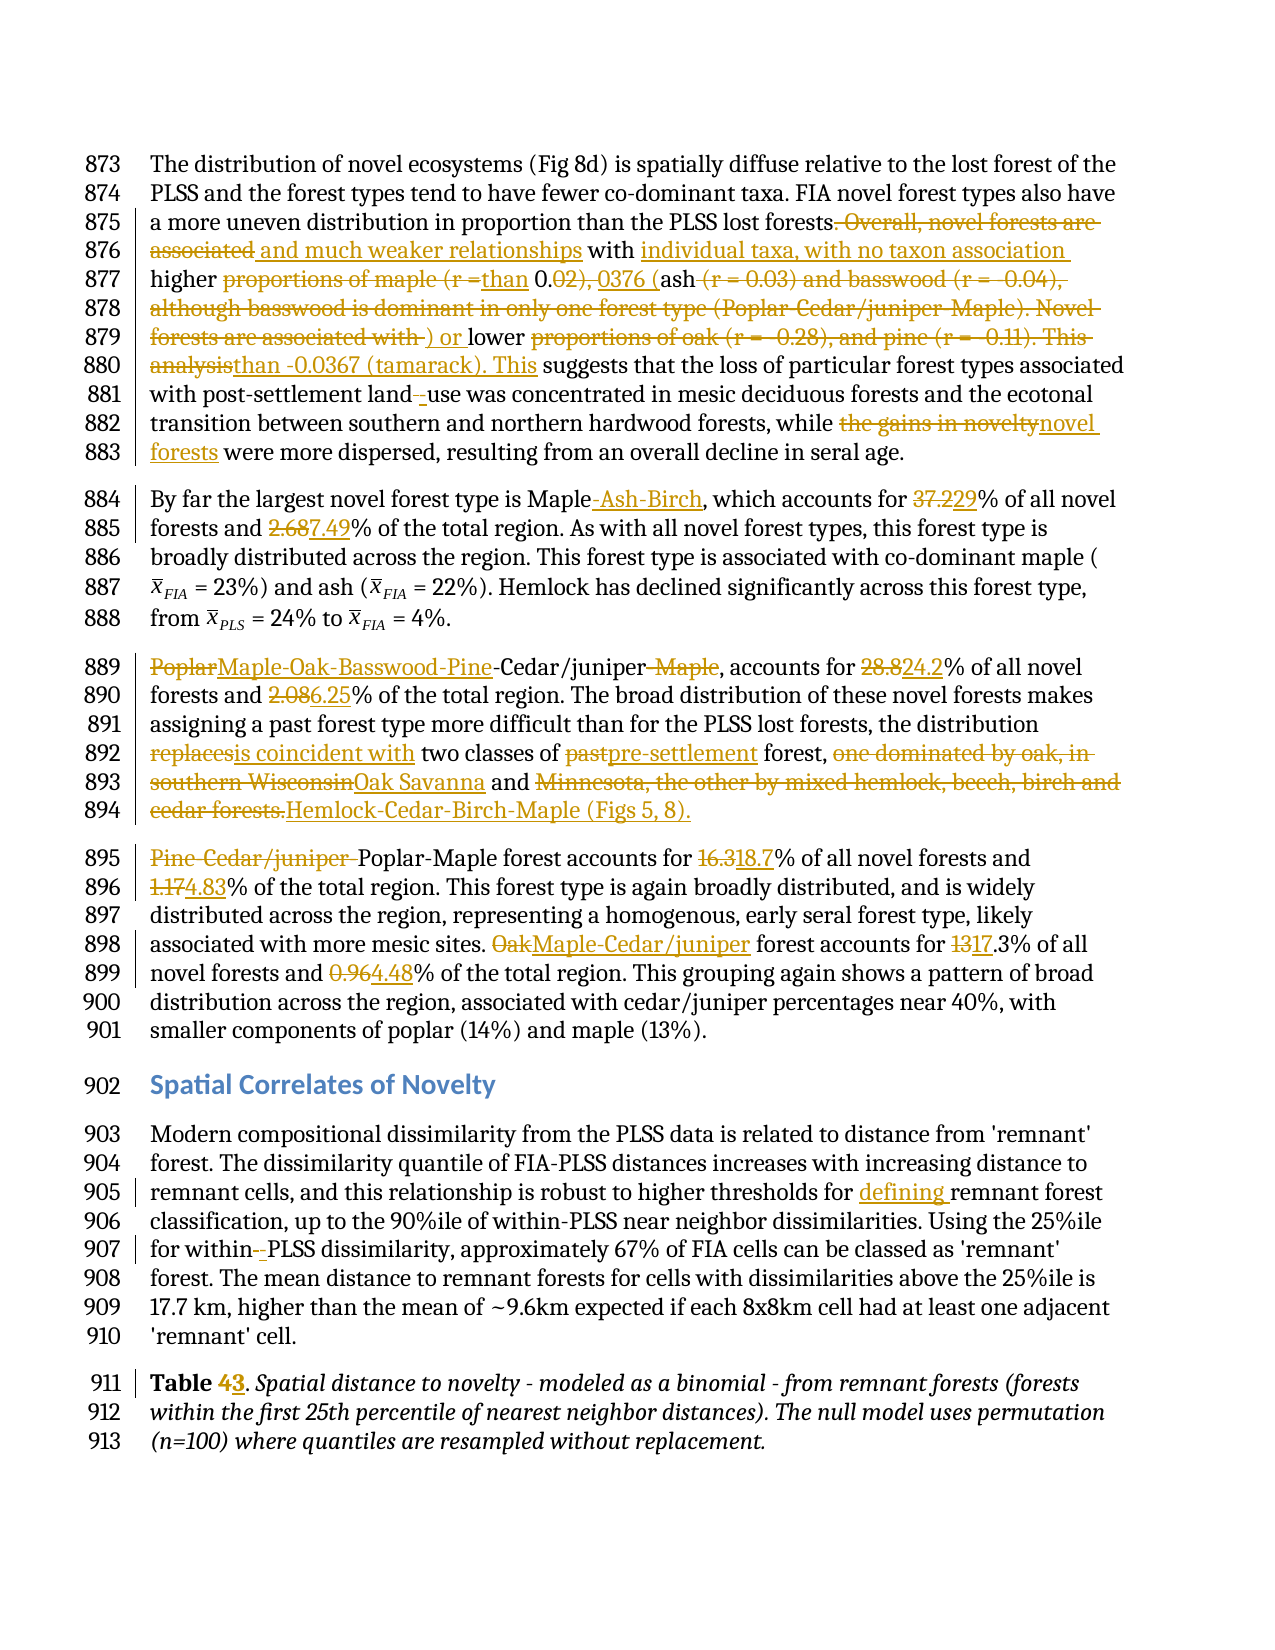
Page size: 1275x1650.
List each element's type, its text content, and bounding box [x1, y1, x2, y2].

text -Cedar/juniper, accounts for % of all novel forests and % of the total region. The broad distribution of these novel forests makes assigning a past forest type more difficult than for the PLSS lost forests, the distribution two classes of forest, and [150, 653, 1125, 825]
text Modern compositional dissimilarity from the PLSS data is related to distance from 'remnant' forest. The dissimilarity quantile of FIA-PLSS distances increases with increasing distance to remnant cells, and this relationship is robust to higher thresholds for remnant forest classification, up to the 90%ile of within-PLSS near neighbor dissimilarities. Using the 25%ile for withinPLSS dissimilarity, approximately 67% of FIA cells can be classed as 'remnant' forest. The mean distance to remnant forests for cells with dissimilarities above the 25%ile is 17.7 km, higher than the mean of ~9.6km expected if each 8x8km cell had at least one adjacent 'remnant' cell. [150, 1120, 1125, 1350]
subtitle Spatial Correlates of Novelty [150, 1066, 1125, 1102]
text Poplar-Maple forest accounts for % of all novel forests and % of the total region. This forest type is again broadly distributed, and is widely distributed across the region, representing a homogenous, early seral forest type, likely associated with more mesic sites. forest accounts for .3% of all novel forests and % of the total region. This grouping again shows a pattern of broad distribution across the region, associated with cedar/juniper percentages near 40%, with smaller components of poplar (14%) and maple (13%). [150, 844, 1125, 1045]
text By far the largest novel forest type is Maple, which accounts for % of all novel forests and % of the total region. As with all novel forest types, this forest type is broadly distributed across the region. This forest type is associated with co-dominant maple ( = 23%) and ash ( = 22%). Hemlock has declined significantly across this forest type, from = 24% to = 4%. [150, 485, 1125, 634]
text The distribution of novel ecosystems (Fig 8d) is spatially diffuse relative to the lost forest of the PLSS and the forest types tend to have fewer co-dominant taxa. FIA novel forest types also have a more uneven distribution in proportion than the PLSS lost forests with higher 0.ashlower suggests that the loss of particular forest types associated with post-settlement landuse was concentrated in mesic deciduous forests and the ecotonal transition between southern and northern hardwood forests, while were more dispersed, resulting from an overall decline in seral age. [150, 150, 1125, 466]
text Table . Spatial distance to novelty - modeled as a binomial - from remnant forests (forests within the first 25th percentile of nearest neighbor distances). The null model uses permutation (n=100) where quantiles are resampled without replacement. [150, 1369, 1125, 1455]
